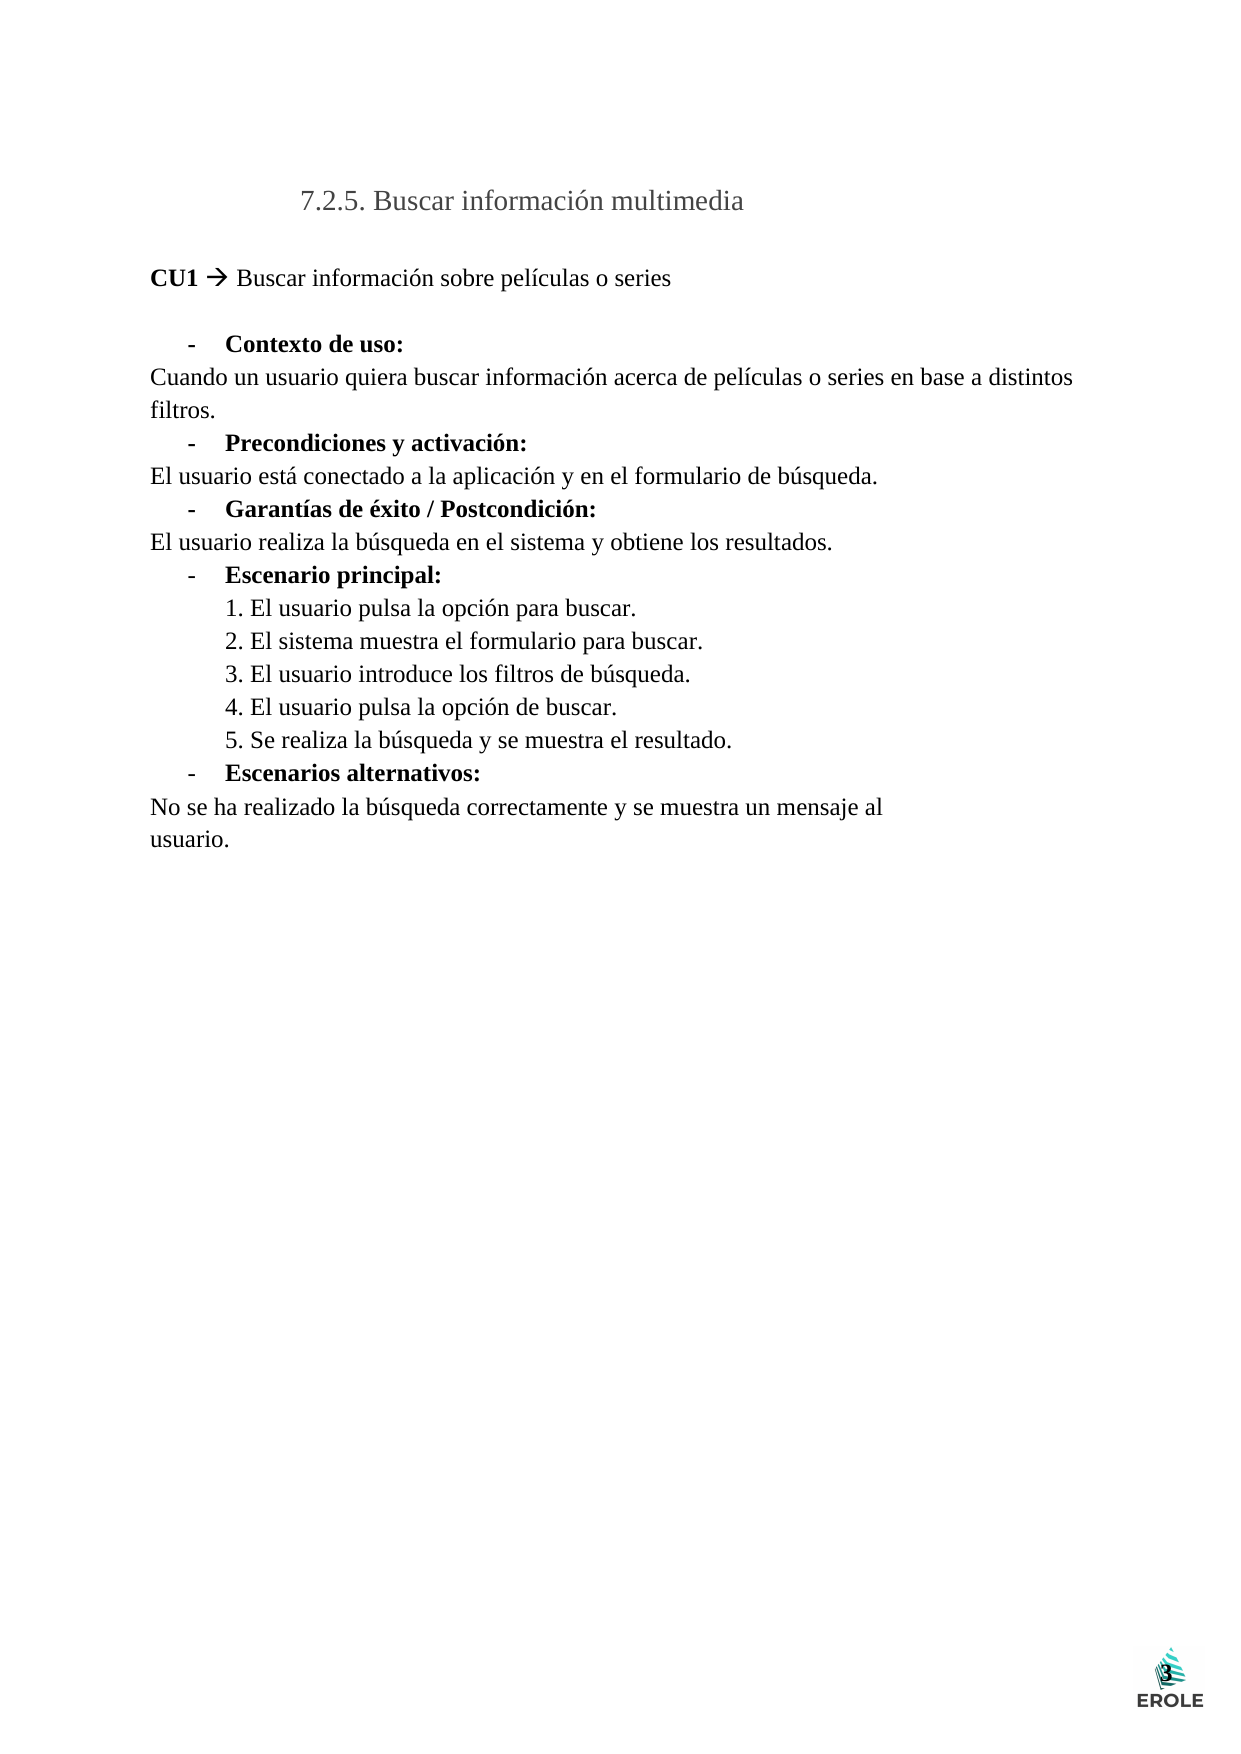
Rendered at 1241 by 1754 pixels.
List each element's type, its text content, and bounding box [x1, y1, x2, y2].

text El usuario realiza la búsqueda en el sistema y obtiene los resultados. [150, 527, 1090, 556]
text 3. El usuario introduce los filtros de búsqueda. [150, 659, 1090, 688]
text - Escenario principal: [150, 560, 1090, 589]
text 4. El usuario pulsa la opción de buscar. [150, 692, 1090, 721]
list Garantías de éxito / Postcondición: [187, 494, 1090, 523]
text Cuando un usuario quiera buscar información acerca de películas o series en base a distintos filtros. [150, 362, 1090, 424]
subtitle 7.2.5. Buscar información multimedia [225, 183, 1090, 217]
text 1. El usuario pulsa la opción para buscar. [150, 593, 1090, 622]
text - Escenarios alternativos: [150, 758, 1090, 787]
picture [1133, 1646, 1205, 1709]
text 2. El sistema muestra el formulario para buscar. [150, 626, 1090, 655]
text El usuario está conectado a la aplicación y en el formulario de búsqueda. [150, 461, 1090, 490]
text 5. Se realiza la búsqueda y se muestra el resultado. [150, 726, 1090, 754]
list Precondiciones y activación: [187, 428, 1090, 457]
text usuario. [150, 824, 1090, 853]
text CU1 Buscar información sobre películas o series [150, 263, 1090, 292]
list Contexto de uso: [187, 329, 1090, 358]
text No se ha realizado la búsqueda correctamente y se muestra un mensaje al [150, 792, 1090, 820]
